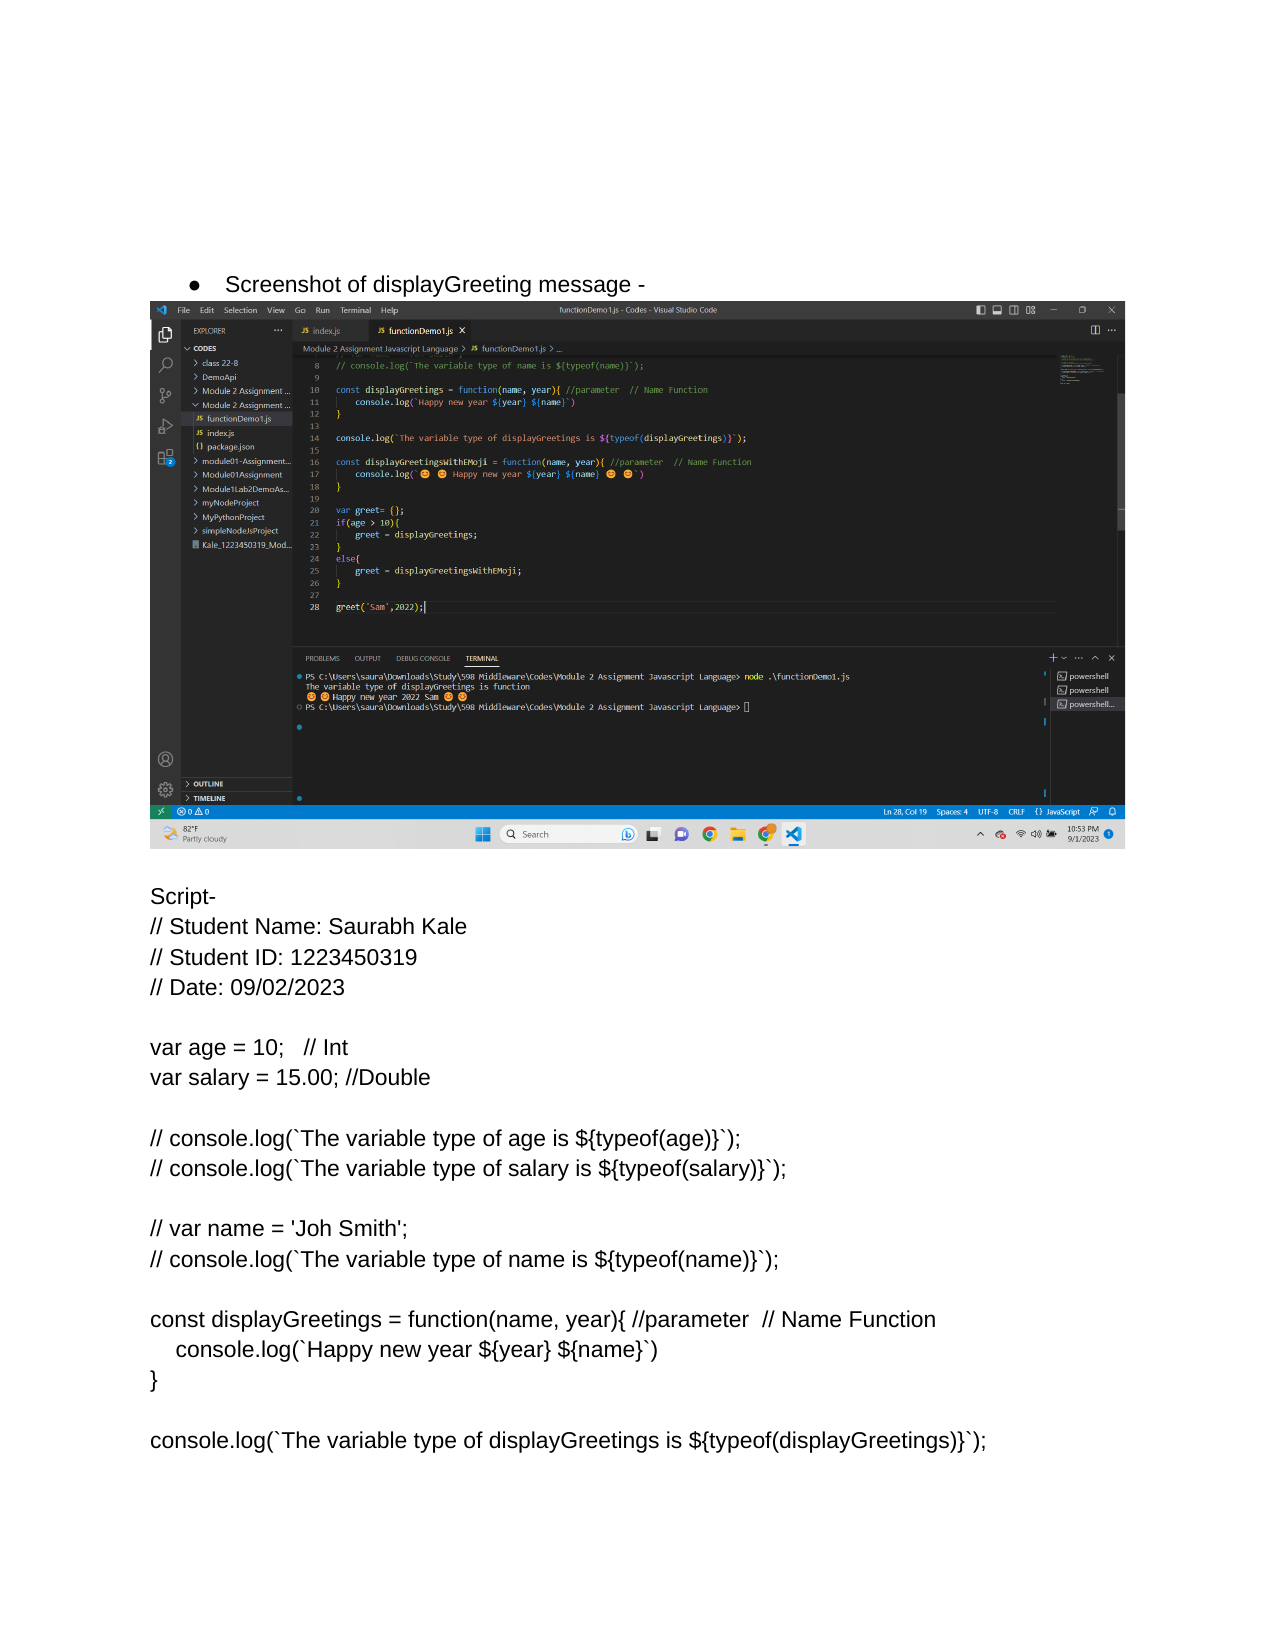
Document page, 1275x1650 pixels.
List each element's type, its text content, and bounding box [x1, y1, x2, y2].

text Script- // Student Name: Saurabh Kale [150, 883, 1125, 939]
text console.log(`The variable type of displayGreetings is ${typeof(displayGreetings)}`); [150, 1427, 1125, 1453]
text // Date: 09/02/2023 [150, 974, 1125, 1000]
text const displayGreetings = function(name, year){ //parameter // Name Function [150, 1306, 1125, 1332]
text var age = 10; // Int [150, 1004, 1125, 1060]
text console.log(`Happy new year ${year} ${name}`) [150, 1336, 1125, 1362]
text // Student ID: 1223450319 [150, 943, 1125, 970]
list Screenshot of displayGreeting message - [187, 271, 1125, 297]
text } [150, 1366, 1125, 1393]
picture [150, 301, 1125, 849]
text // console.log(`The variable type of salary is ${typeof(salary)}`); [150, 1155, 1125, 1181]
text // console.log(`The variable type of age is ${typeof(age)}`); [150, 1125, 1125, 1151]
text var salary = 15.00; //Double [150, 1064, 1125, 1091]
text // var name = 'Joh Smith'; [150, 1215, 1125, 1242]
text // console.log(`The variable type of name is ${typeof(name)}`); [150, 1246, 1125, 1272]
